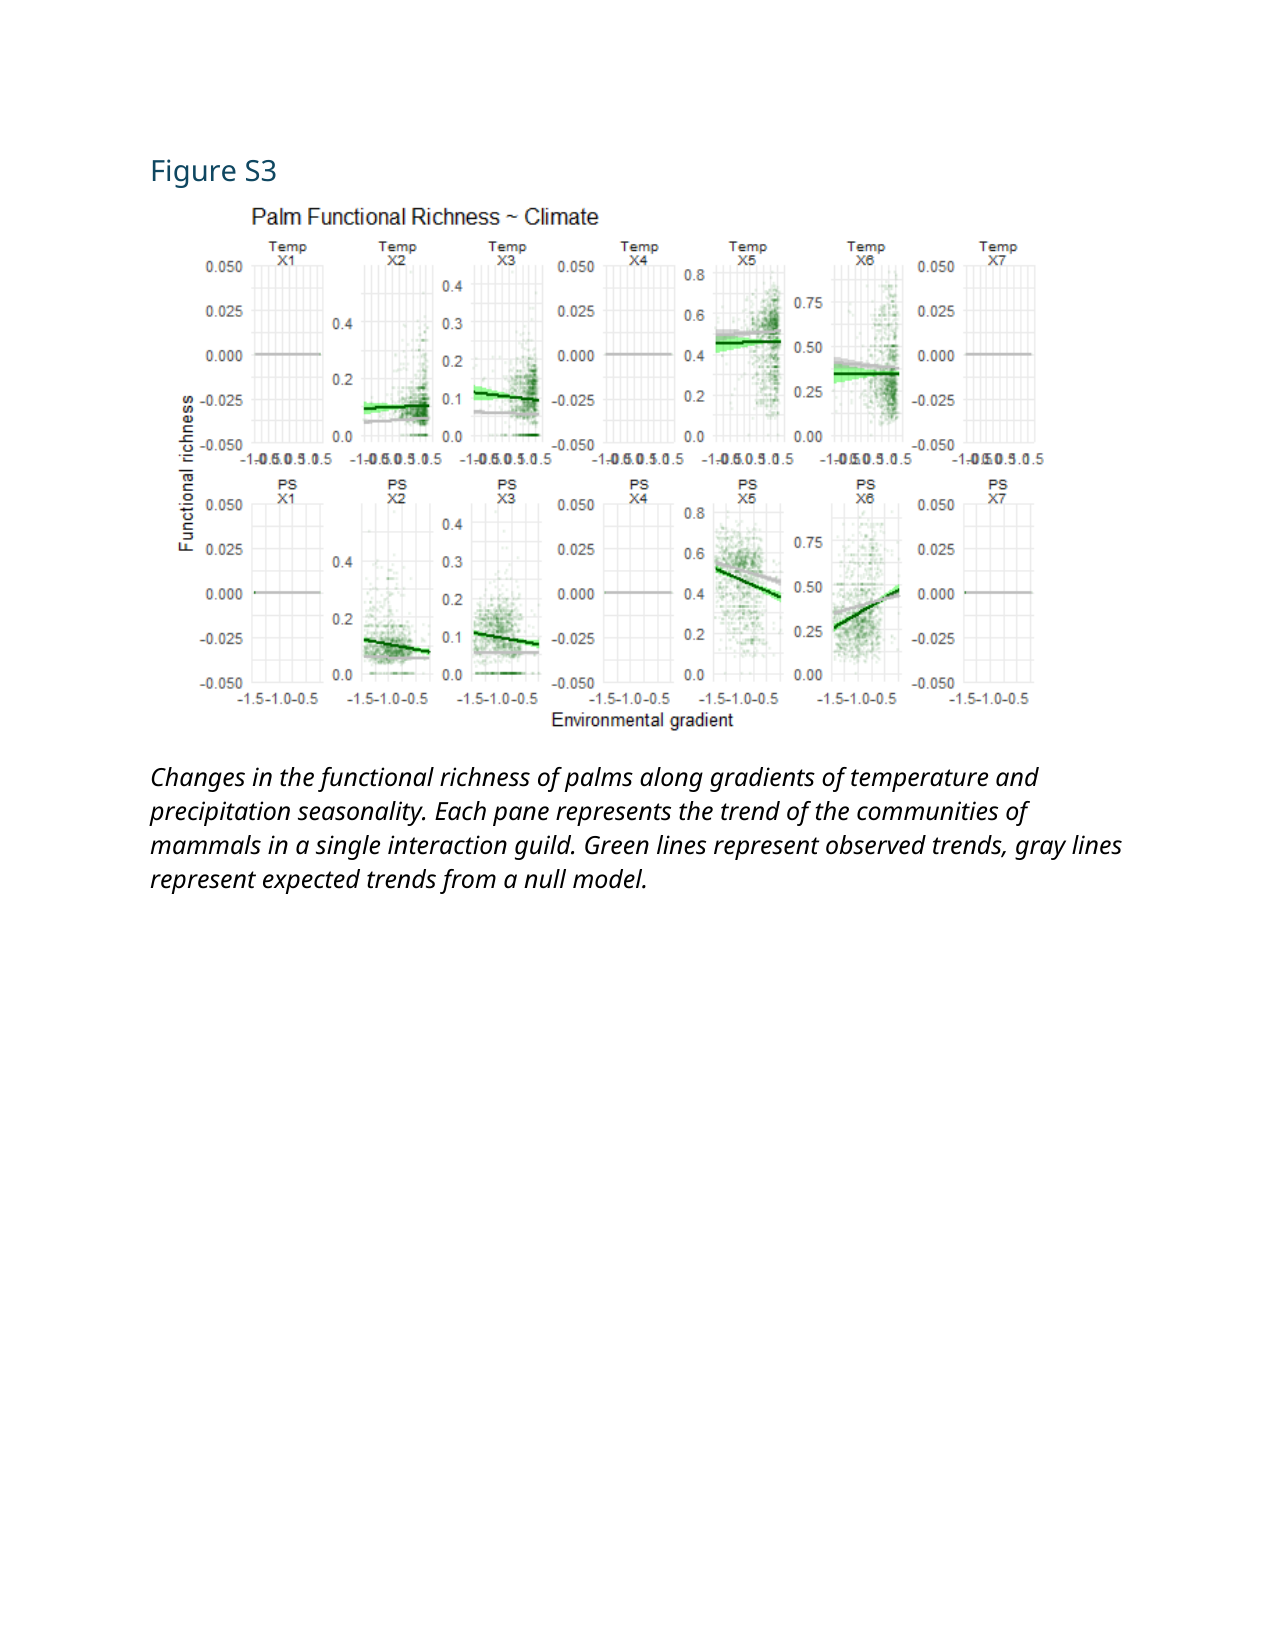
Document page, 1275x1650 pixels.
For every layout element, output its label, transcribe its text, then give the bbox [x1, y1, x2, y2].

text Changes in the functional richness of palms along gradients of temperature and precipitation seasonality. Each pane represents the trend of the communities of mammals in a single interaction guild. Green lines represent observed trends, gray lines represent expected trends from a null model. [150, 759, 1125, 895]
subtitle Figure S3 [150, 150, 1125, 190]
picture [168, 198, 1044, 739]
